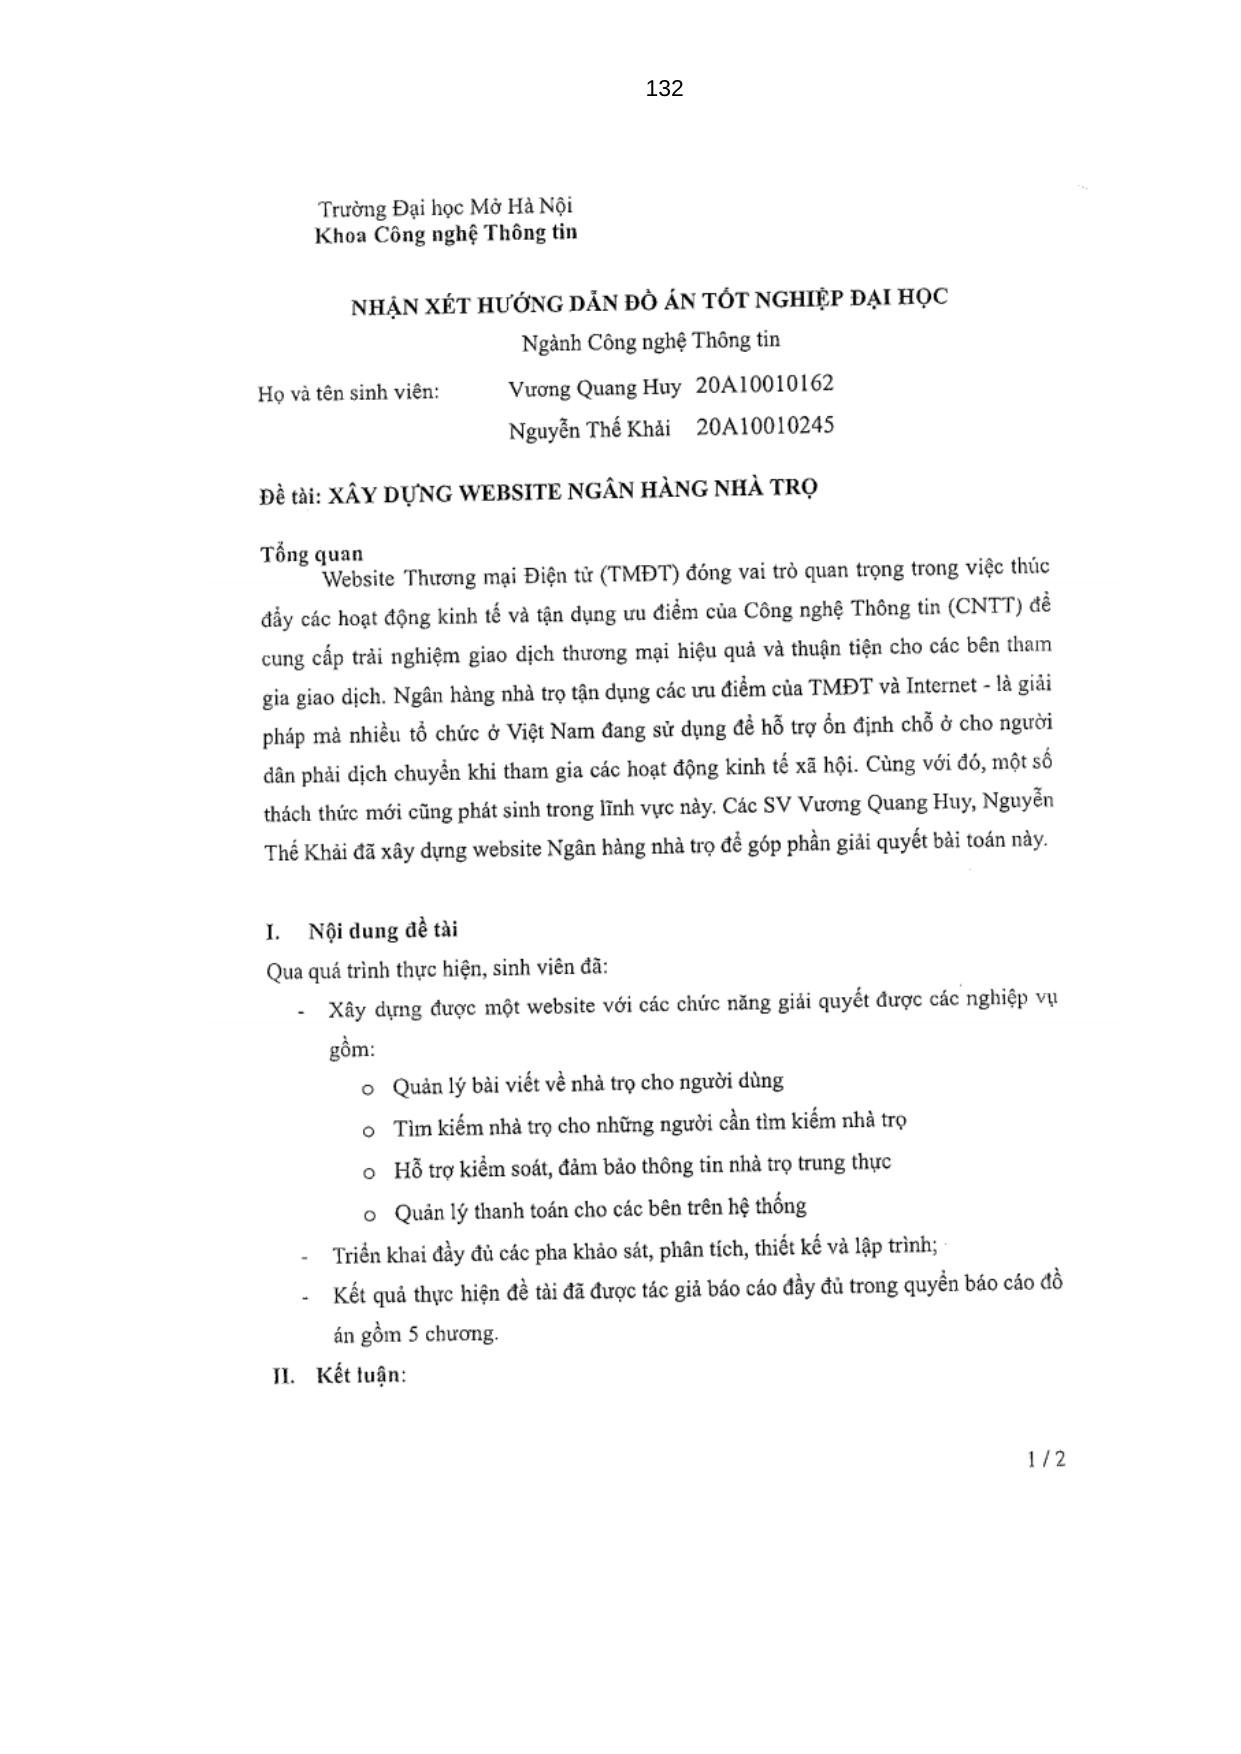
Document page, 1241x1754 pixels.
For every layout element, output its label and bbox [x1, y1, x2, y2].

picture [206, 177, 1123, 1491]
